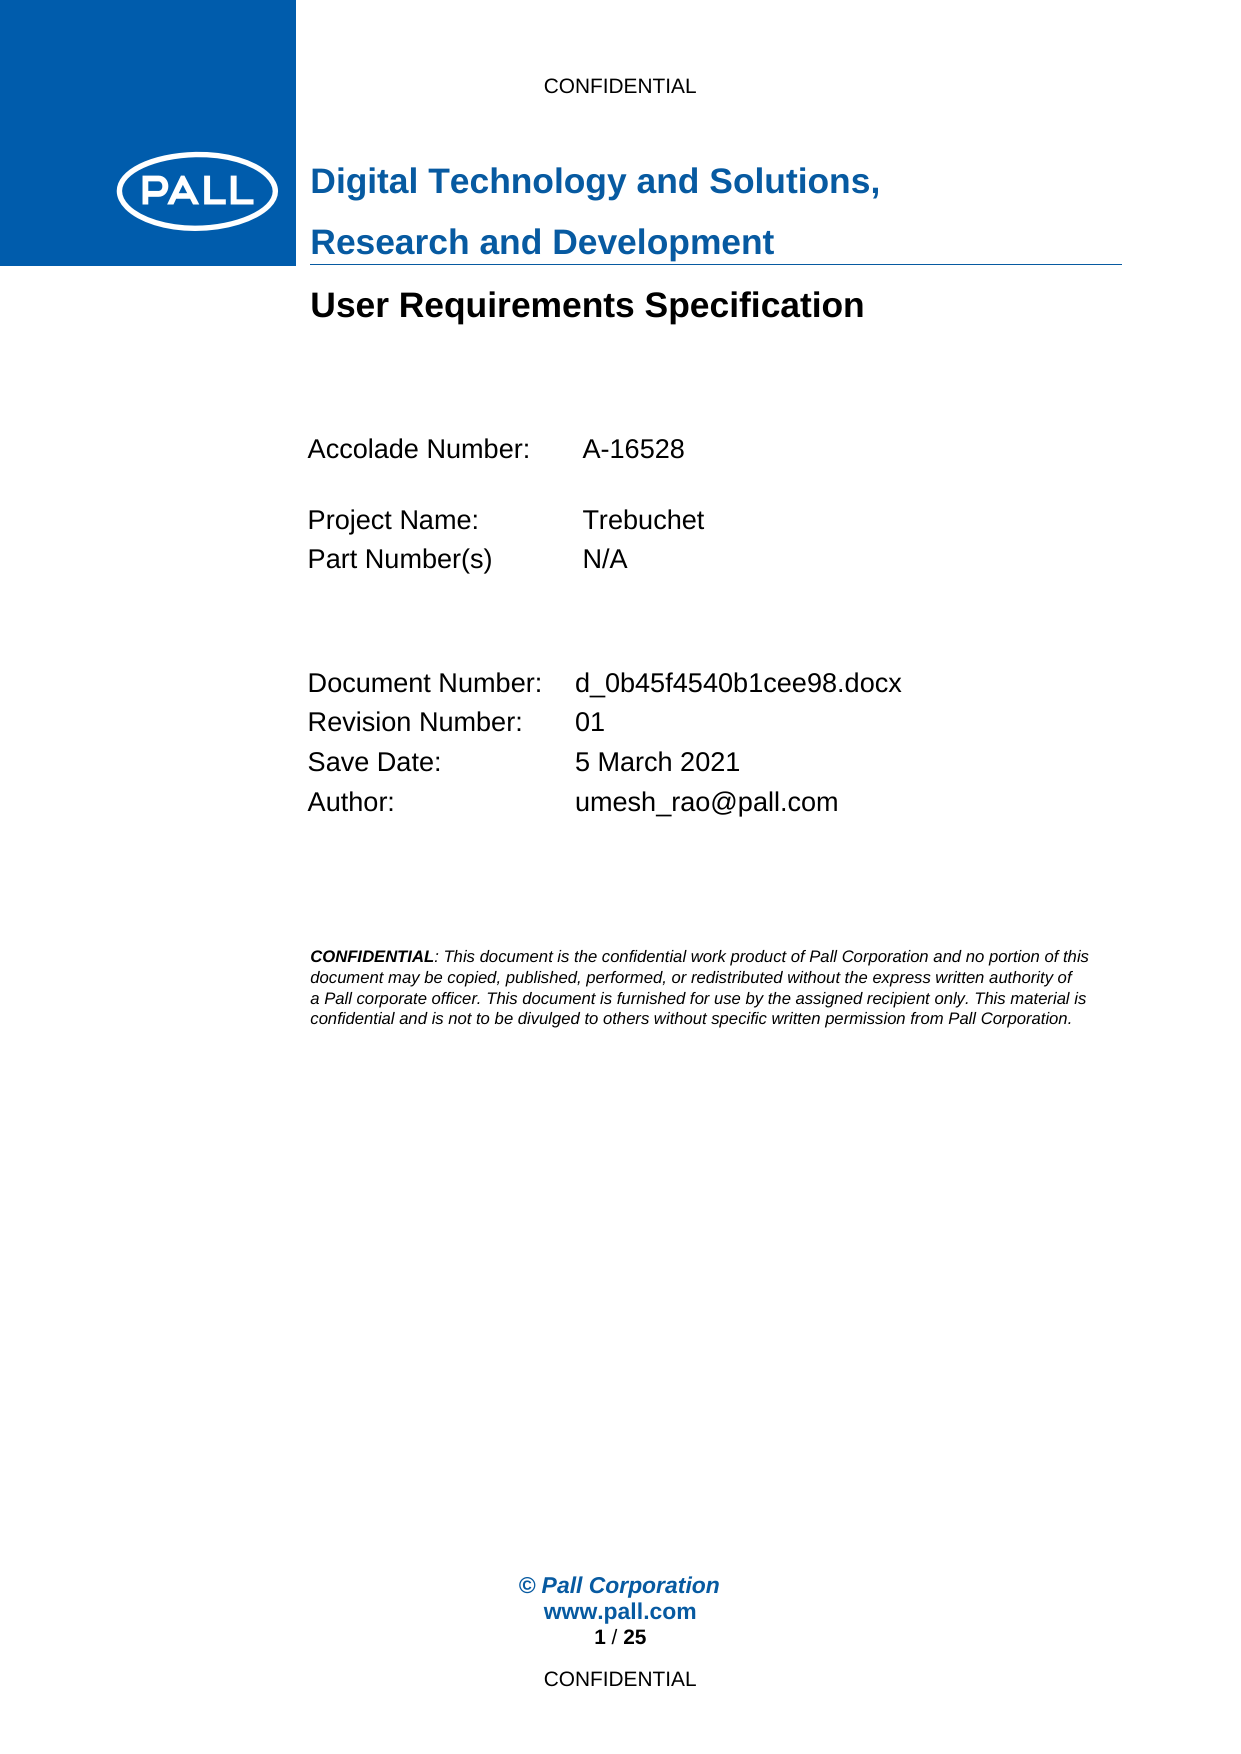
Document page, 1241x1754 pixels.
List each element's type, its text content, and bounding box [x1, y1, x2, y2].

table_header Document Number: [308, 663, 575, 702]
table_cell Revision Number: [308, 702, 575, 742]
table_header A-16528 [575, 429, 1122, 500]
table_cell Part Number(s) [308, 539, 575, 579]
picture [0, 0, 296, 266]
table_cell 2 March 2021 [575, 742, 1122, 781]
title User Requirements Specification [310, 284, 1122, 325]
table_cell 01 [575, 702, 1122, 742]
title Digital Technology and Solutions, [310, 160, 1122, 201]
table_cell Trebuchet [575, 500, 1122, 539]
table_cell Author: [308, 781, 575, 821]
text CONFIDENTIAL: This document is the confidential work product of Pall Corporation and no portion of this document may be copied, published, performed, or redistributed without the express written authority of a Pall corporate officer. This document is furnished for use by the assigned recipient only. This material is confidential and is not to be divulged to others without specific written permission from Pall Corporation. [310, 947, 1122, 1028]
table_cell umesh_rao@pall.com [575, 781, 1122, 821]
table_cell Project Name: [308, 500, 575, 539]
table_header Accolade Number: [308, 429, 575, 500]
table_cell N/A [575, 539, 1122, 579]
title Research and Development [310, 221, 1122, 264]
table_cell Save Date: [308, 742, 575, 781]
table_header RECIPE BUILDER URS_DRAFT 5 [575, 663, 1122, 702]
